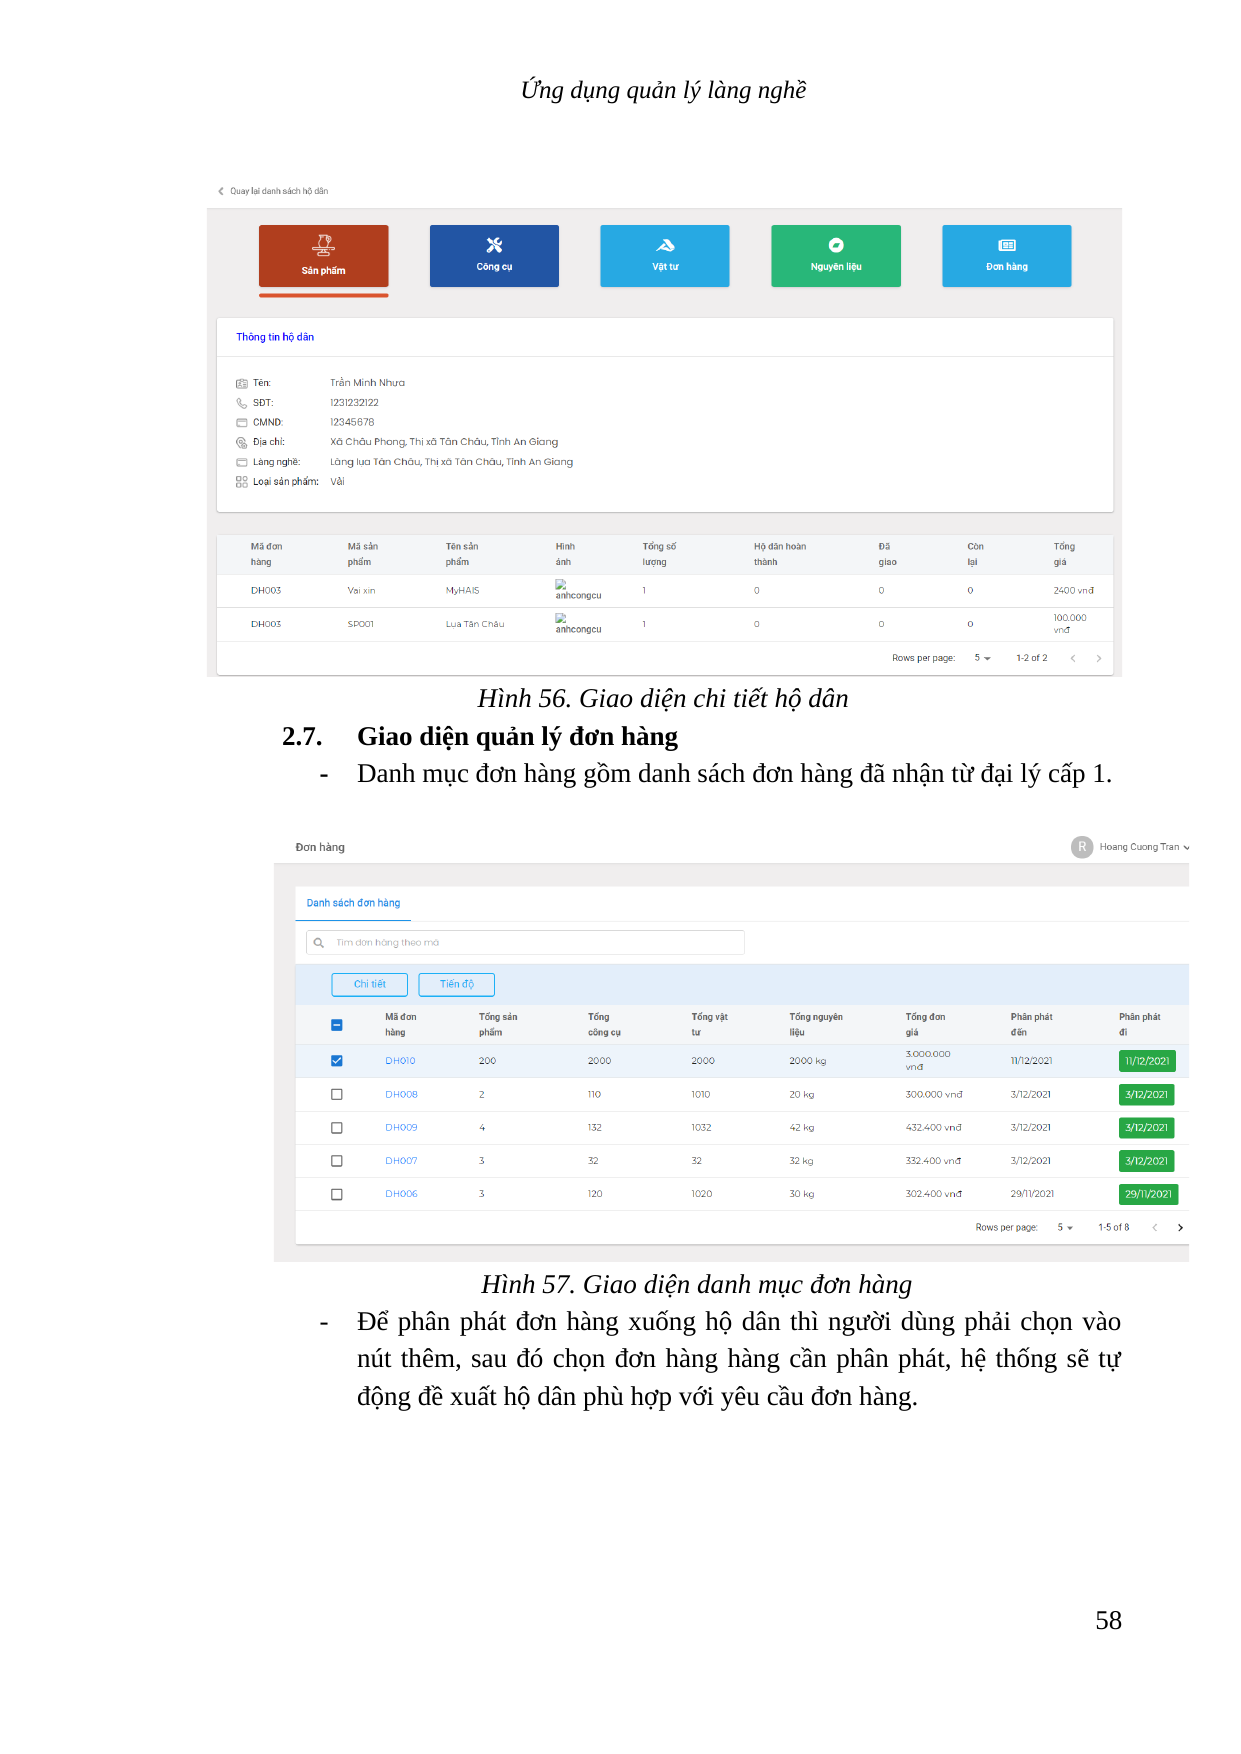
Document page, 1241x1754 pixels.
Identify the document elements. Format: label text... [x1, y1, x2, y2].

text Hình 57. Giao diện danh mục đơn hàng [244, 1268, 1122, 1299]
list Giao diện quản lý đơn hàng [282, 719, 1122, 751]
list Danh mục đơn hàng gồm danh sách đơn hàng đã nhận từ đại lý cấp 1. [319, 757, 1122, 788]
picture [206, 177, 1123, 677]
text Hình 56. Giao diện chi tiết hộ dân [207, 682, 1122, 713]
picture [273, 831, 1190, 1262]
list Để phân phát đơn hàng xuống hộ dân thì người dùng phải chọn vào nút thêm, sau đó chọn đơn hàng hàng cần phân phát, hệ thống sẽ tự động đề xuất hộ dân phù hợp với yêu cầu đơn hàng. [319, 1305, 1122, 1411]
